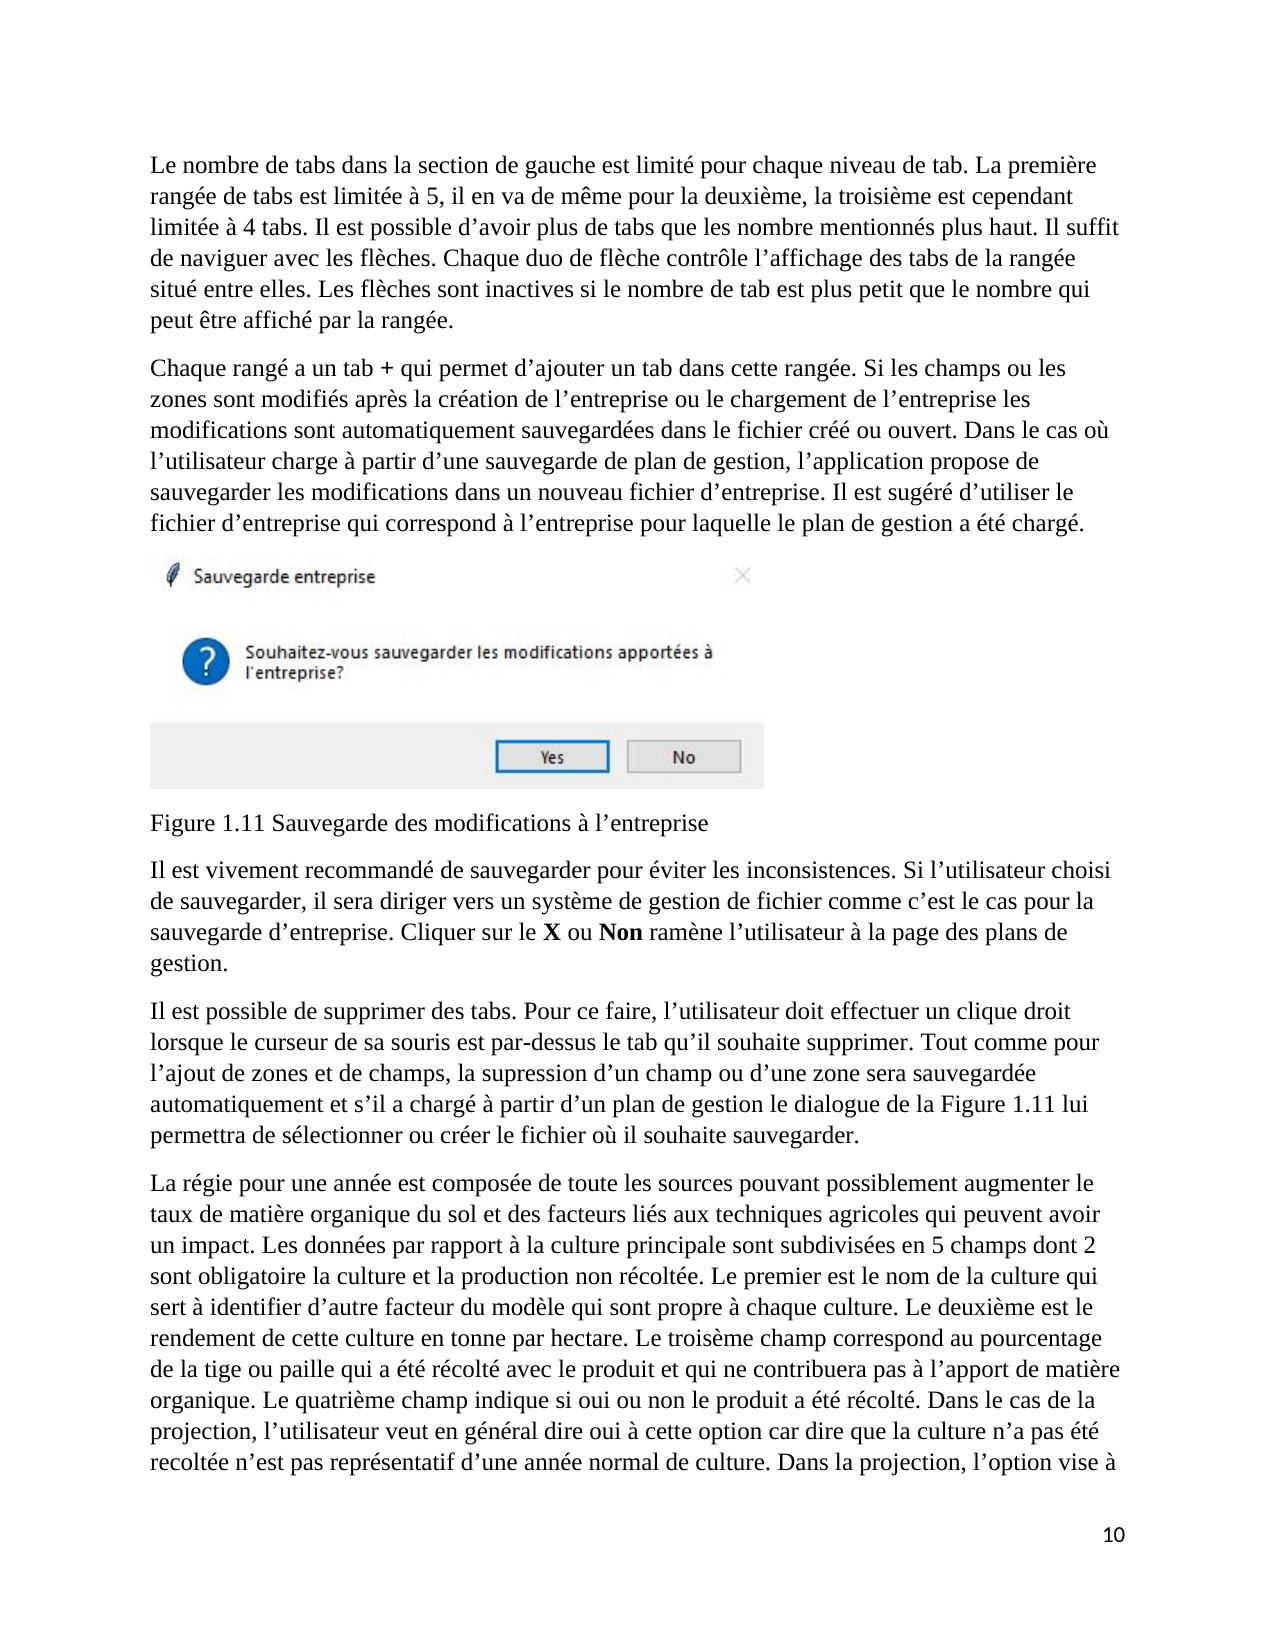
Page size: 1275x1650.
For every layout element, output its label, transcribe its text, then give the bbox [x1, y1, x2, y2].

text Le nombre de tabs dans la section de gauche est limité pour chaque niveau de tab. La première rangée de tabs est limitée à 5, il en va de même pour la deuxième, la troisième est cependant limitée à 4 tabs. Il est possible d’avoir plus de tabs que les nombre mentionnés plus haut. Il suffit de naviguer avec les flèches. Chaque duo de flèche contrôle l’affichage des tabs de la rangée situé entre elles. Les flèches sont inactives si le nombre de tab est plus petit que le nombre qui peut être affiché par la rangée. [150, 150, 1125, 334]
picture [150, 555, 764, 789]
text Il est possible de supprimer des tabs. Pour ce faire, l’utilisateur doit effectuer un clique droit lorsque le curseur de sa souris est par-dessus le tab qu’il souhaite supprimer. Tout comme pour l’ajout de zones et de champs, la supression d’un champ ou d’une zone sera sauvegardée automatiquement et s’il a chargé à partir d’un plan de gestion le dialogue de la Figure 1.11 lui permettra de sélectionner ou créer le fichier où il souhaite sauvegarder. [150, 996, 1125, 1149]
text Chaque rangé a un tab + qui permet d’ajouter un tab dans cette rangée. Si les champs ou les zones sont modifiés après la création de l’entreprise ou le chargement de l’entreprise les modifications sont automatiquement sauvegardées dans le fichier créé ou ouvert. Dans le cas où l’utilisateur charge à partir d’une sauvegarde de plan de gestion, l’application propose de sauvegarder les modifications dans un nouveau fichier d’entreprise. Il est sugéré d’utiliser le fichier d’entreprise qui correspond à l’entreprise pour laquelle le plan de gestion a été chargé. [150, 353, 1125, 537]
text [150, 1168, 1125, 1476]
text Figure 1.11 Sauvegarde des modifications à l’entreprise [150, 808, 1125, 836]
text Il est vivement recommandé de sauvegarder pour éviter les inconsistences. Si l’utilisateur choisi de sauvegarder, il sera diriger vers un système de gestion de fichier comme c’est le cas pour la sauvegarde d’entreprise. Cliquer sur le X ou Non ramène l’utilisateur à la page des plans de gestion. [150, 855, 1125, 977]
